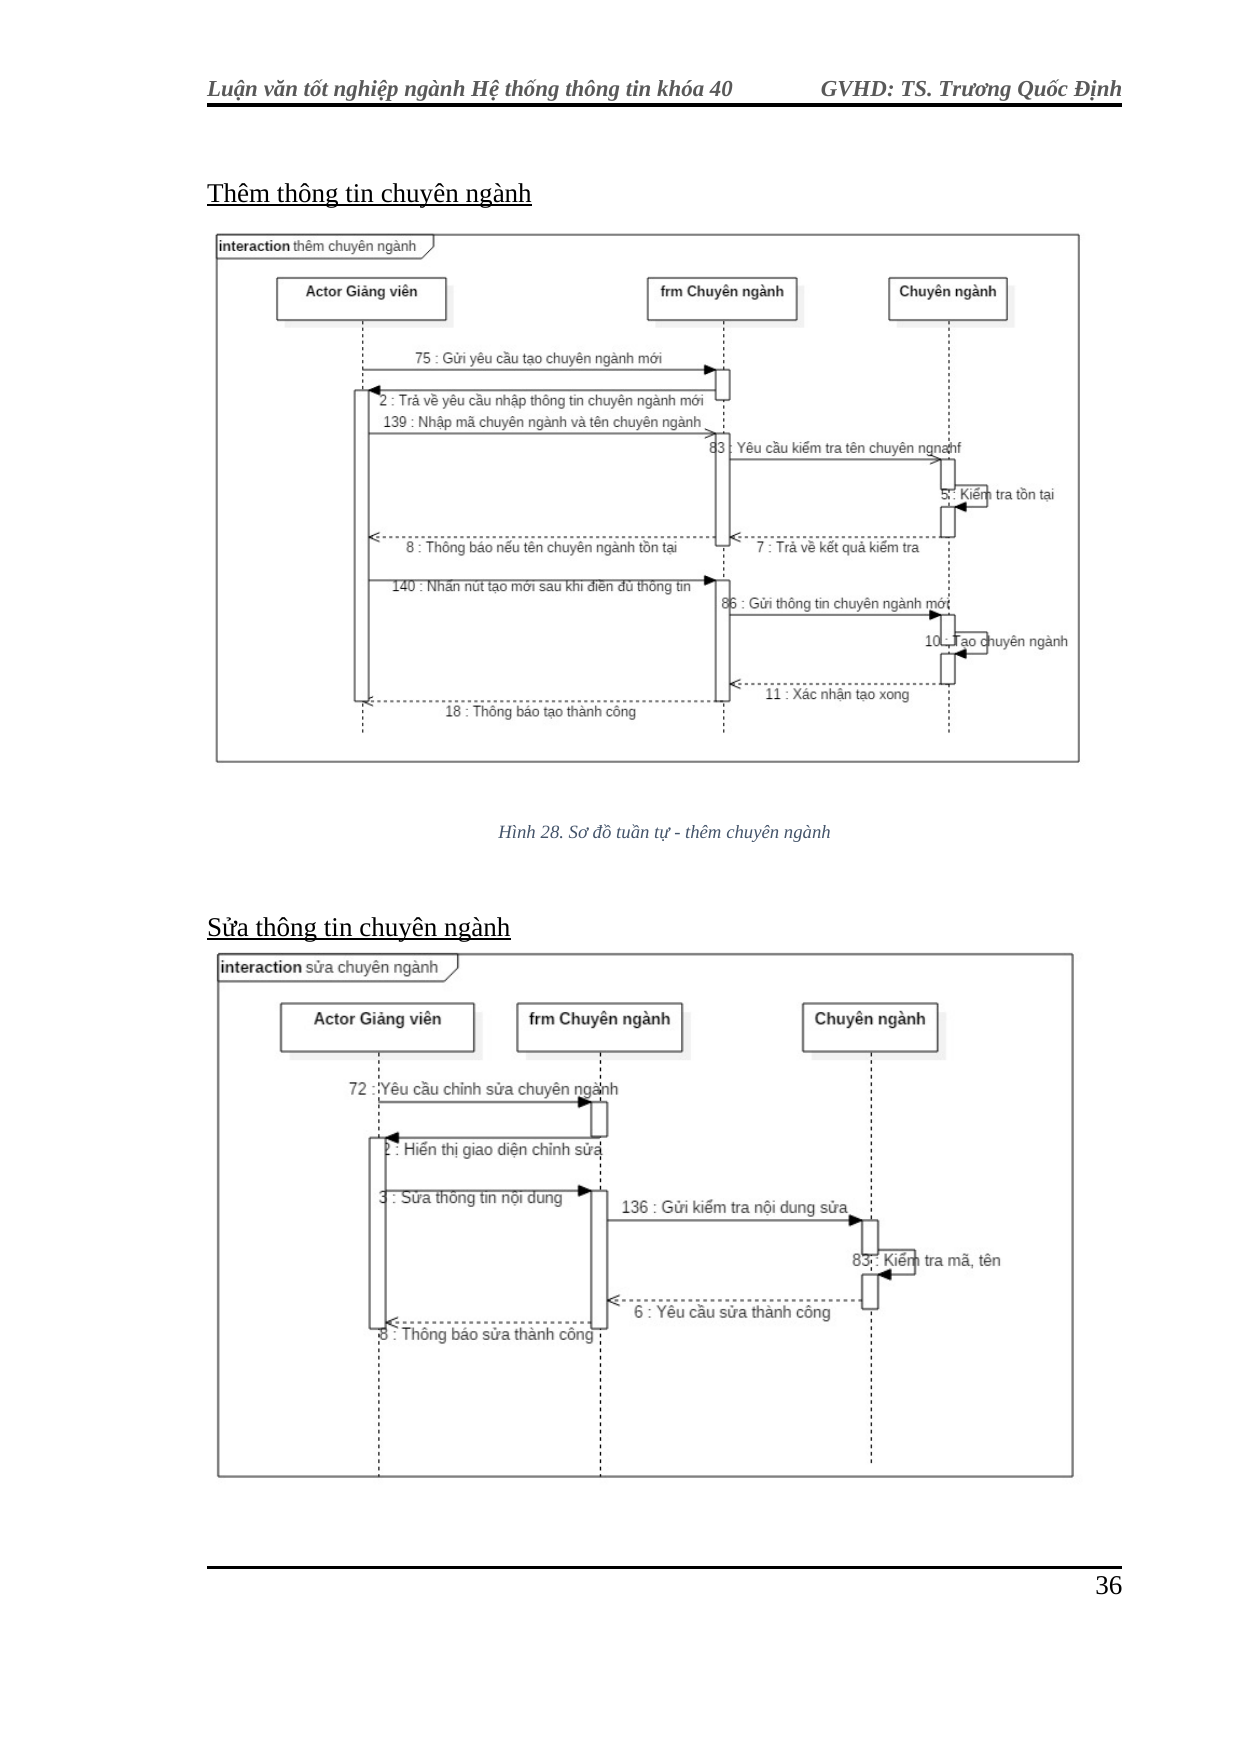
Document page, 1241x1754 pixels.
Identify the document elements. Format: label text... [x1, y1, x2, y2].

text Sửa thông tin chuyên ngành [207, 911, 1122, 942]
picture [206, 224, 1122, 805]
picture [206, 942, 1122, 1526]
text Thêm thông tin chuyên ngành [207, 177, 1122, 208]
